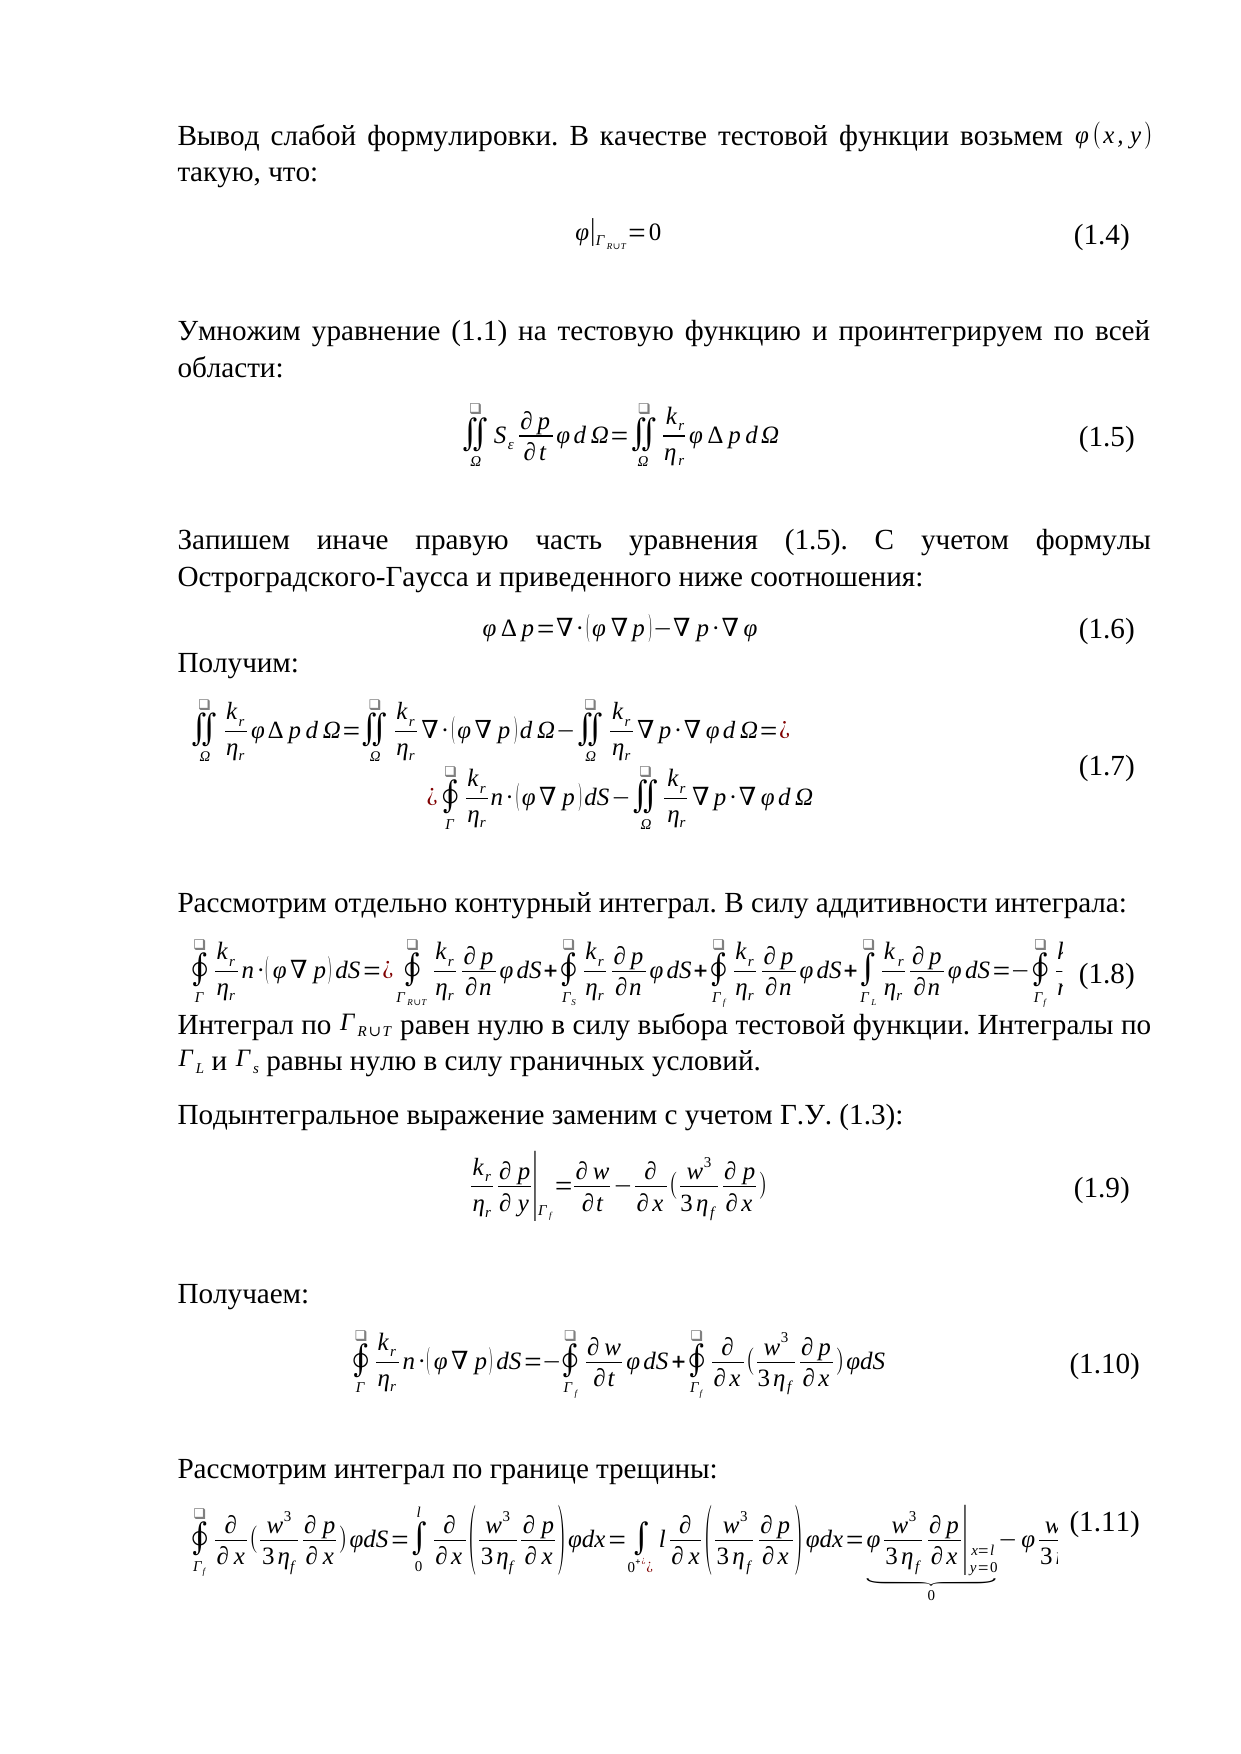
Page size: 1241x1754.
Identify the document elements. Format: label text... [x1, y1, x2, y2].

text Получаем: [177, 1276, 1152, 1309]
table_header [177, 207, 1058, 261]
text Получим: [177, 645, 1152, 678]
table_header [177, 611, 1063, 645]
table_header (1.6) [1063, 611, 1151, 645]
text Интеграл по равен нулю в силу выбора тестовой функции. Интегралы по и равны нулю в силу граничных условий. [177, 1007, 1152, 1078]
table_header [177, 698, 1063, 832]
text Рассмотрим интеграл по границе трещины: [177, 1451, 1152, 1484]
text Запишем иначе правую часть уравнения (1.5). С учетом формулы Остроградского-Гаусса и приведенного ниже соотношения: [177, 522, 1152, 592]
table_header (1.11) [1058, 1504, 1151, 1604]
table_header (1.8) [1063, 938, 1151, 1007]
table_header (1.9) [1058, 1150, 1145, 1223]
table_header [177, 1150, 1058, 1223]
table_header [177, 1504, 1058, 1604]
text Подынтегральное выражение заменим с учетом Г.У. (1.3): [177, 1097, 1152, 1131]
table_header [177, 1329, 1058, 1398]
table_header (1.10) [1058, 1329, 1151, 1398]
table_header (1.5) [1063, 403, 1151, 470]
table_header [177, 938, 1063, 1007]
table_header (1.4) [1058, 207, 1145, 261]
table_header [177, 403, 1063, 470]
text Вывод слабой формулировки. В качестве тестовой функции возьмем такую, что: [177, 118, 1152, 188]
table_header (1.7) [1063, 698, 1151, 832]
text Рассмотрим отдельно контурный интеграл. В силу аддитивности интеграла: [177, 885, 1152, 918]
text Умножим уравнение (1.1) на тестовую функцию и проинтегрируем по всей области: [177, 313, 1152, 383]
